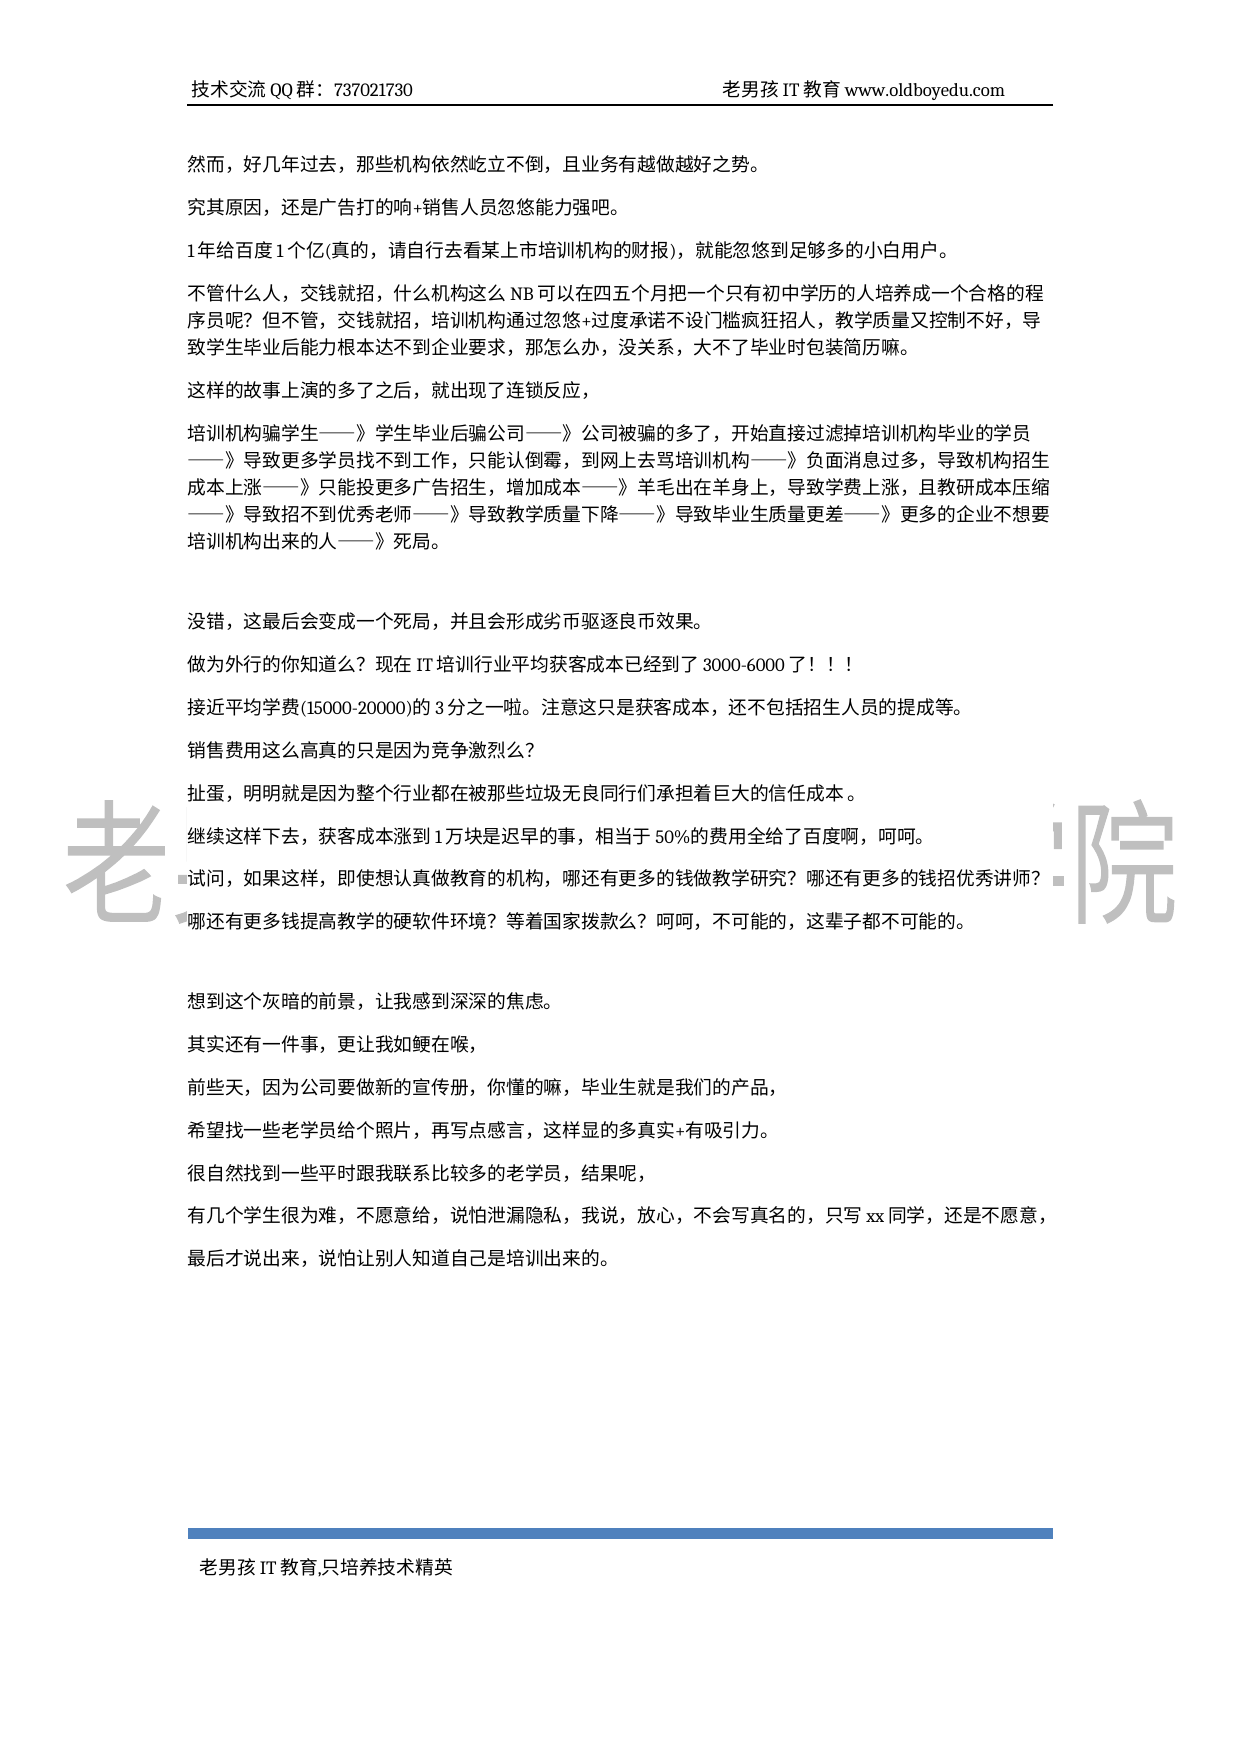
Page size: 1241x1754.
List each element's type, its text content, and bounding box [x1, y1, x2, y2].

text 哪还有更多钱提高教学的硬软件环境？等着国家拨款么？呵呵，不可能的，这辈子都不可能的。 [187, 907, 1053, 934]
text 这样的故事上演的多了之后，就出现了连锁反应， [187, 376, 1053, 403]
text 1年给百度1个亿(真的，请自行去看某上市培训机构的财报)，就能忽悠到足够多的小白用户。 [187, 236, 1053, 263]
text 前些天，因为公司要做新的宣传册，你懂的嘛，毕业生就是我们的产品， [187, 1072, 1053, 1100]
text 想到这个灰暗的前景，让我感到深深的焦虑。 [187, 987, 1053, 1014]
text 接近平均学费(15000-20000)的3分之一啦。注意这只是获客成本，还不包括招生人员的提成等。 [187, 693, 1053, 720]
text 培训机构骗学生——》学生毕业后骗公司——》公司被骗的多了，开始直接过滤掉培训机构毕业的学员——》导致更多学员找不到工作，只能认倒霉，到网上去骂培训机构——》负面消息过多，导致机构招生成本上涨——》只能投更多广告招生，增加成本——》羊毛出在羊身上，导致学费上涨，且教研成本压缩——》导致招不到优秀老师——》导致教学质量下降——》导致毕业生质量更差——》更多的企业不想要培训机构出来的人——》死局。 [187, 418, 1053, 554]
text 不管什么人，交钱就招，什么机构这么NB可以在四五个月把一个只有初中学历的人培养成一个合格的程序员呢？但不管，交钱就招，培训机构通过忽悠+过度承诺不设门槛疯狂招人，教学质量又控制不好，导致学生毕业后能力根本达不到企业要求，那怎么办，没关系，大不了毕业时包装简历嘛。 [187, 278, 1053, 360]
text 很自然找到一些平时跟我联系比较多的老学员，结果呢， [187, 1158, 1053, 1185]
text 其实还有一件事，更让我如鲠在喉， [187, 1030, 1053, 1057]
text 销售费用这么高真的只是因为竞争激烈么？ [187, 736, 1053, 763]
text 然而，好几年过去，那些机构依然屹立不倒，且业务有越做越好之势。 [187, 150, 1053, 177]
text 有几个学生很为难，不愿意给，说怕泄漏隐私，我说，放心，不会写真名的，只写xx同学，还是不愿意， [187, 1201, 1053, 1228]
text 继续这样下去，获客成本涨到1万块是迟早的事，相当于50%的费用全给了百度啊，呵呵。 [187, 821, 1053, 848]
text 没错，这最后会变成一个死局，并且会形成劣币驱逐良币效果。 [187, 607, 1053, 634]
text 希望找一些老学员给个照片，再写点感言，这样显的多真实+有吸引力。 [187, 1115, 1053, 1142]
text 做为外行的你知道么？现在IT培训行业平均获客成本已经到了3000-6000了！！！ [187, 650, 1053, 677]
text 试问，如果这样，即使想认真做教育的机构，哪还有更多的钱做教学研究？哪还有更多的钱招优秀讲师？ [187, 864, 1053, 891]
text 扯蛋，明明就是因为整个行业都在被那些垃圾无良同行们承担着巨大的信任成本 。 [187, 778, 1053, 806]
text 最后才说出来，说怕让别人知道自己是培训出来的。 [187, 1244, 1053, 1271]
text 究其原因，还是广告打的响+销售人员忽悠能力强吧。 [187, 193, 1053, 220]
